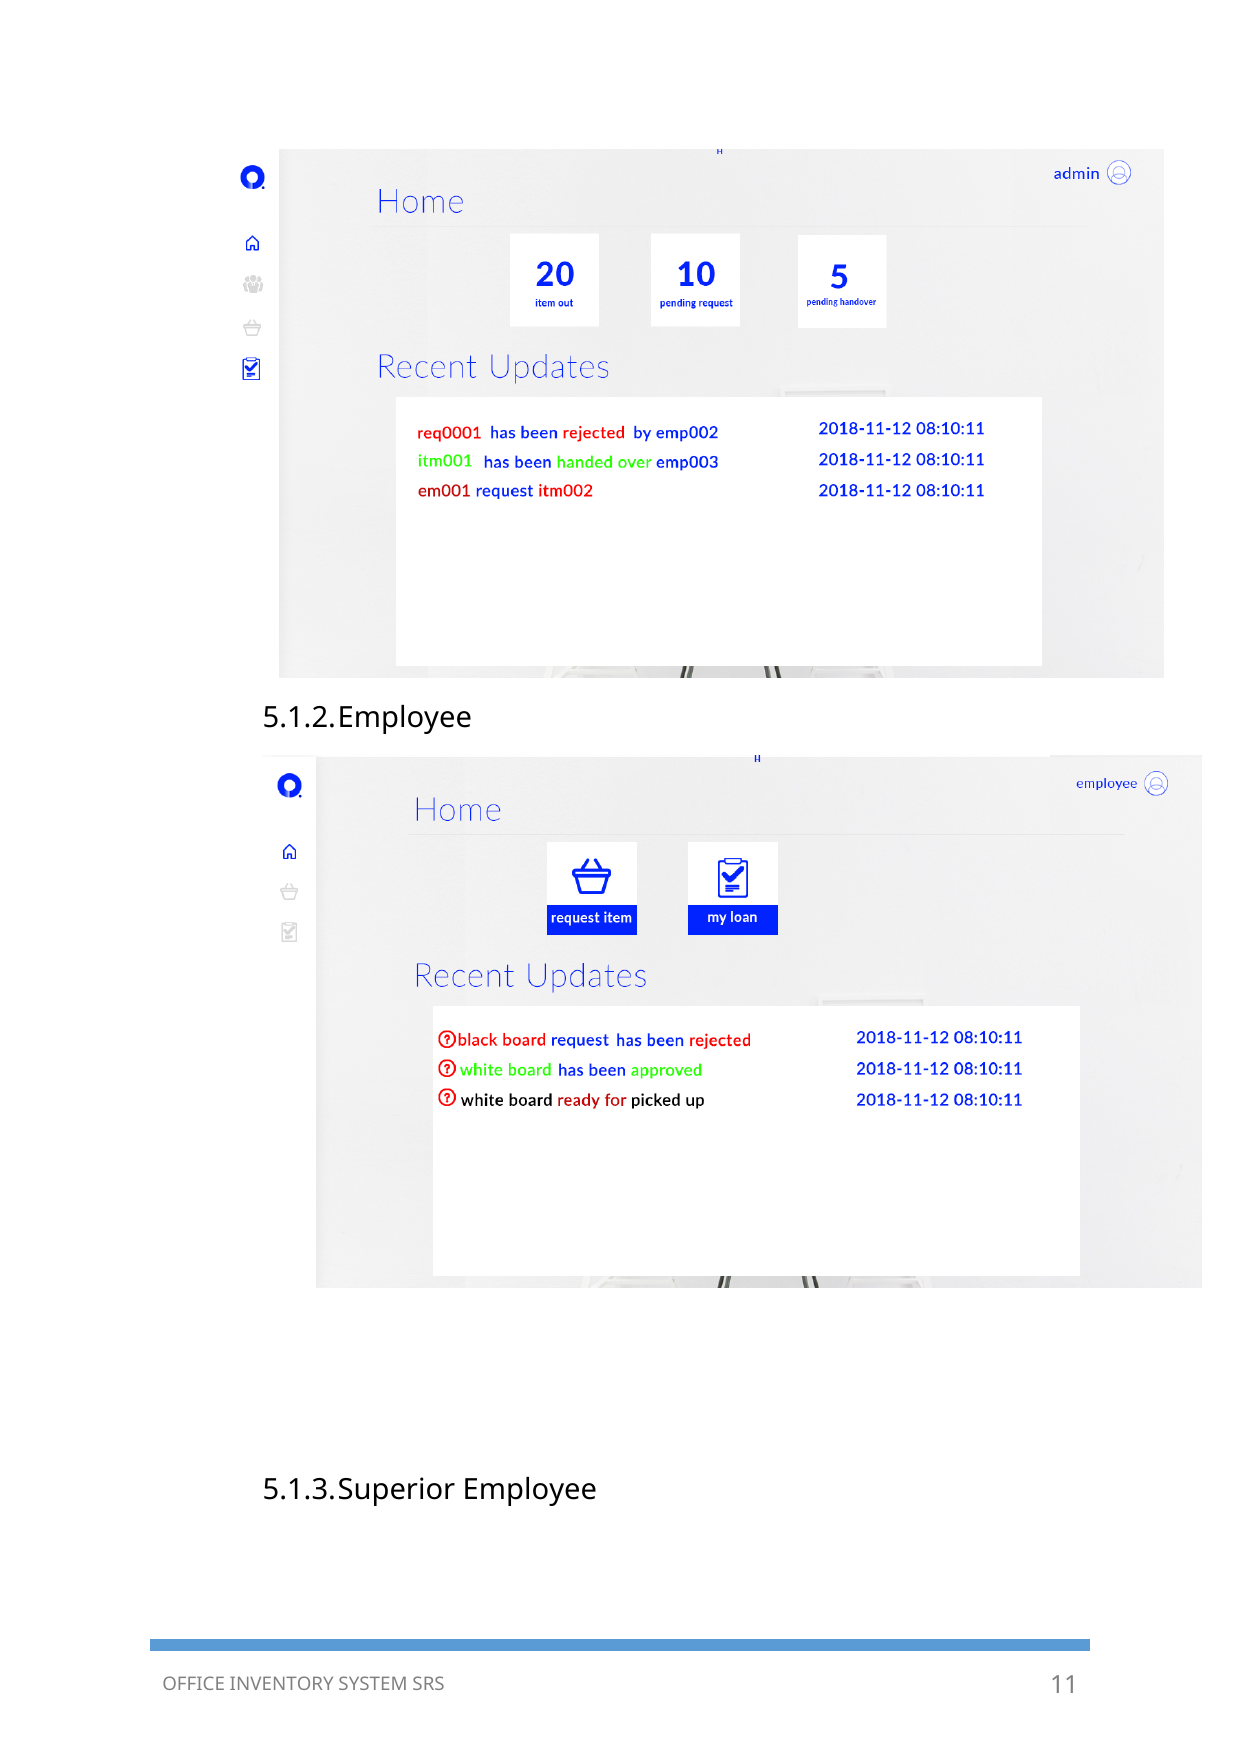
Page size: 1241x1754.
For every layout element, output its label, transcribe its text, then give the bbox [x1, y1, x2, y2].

list Employee [262, 696, 1090, 736]
picture [225, 149, 1164, 678]
list Superior Employee [262, 1468, 1090, 1508]
picture [262, 755, 1202, 1288]
